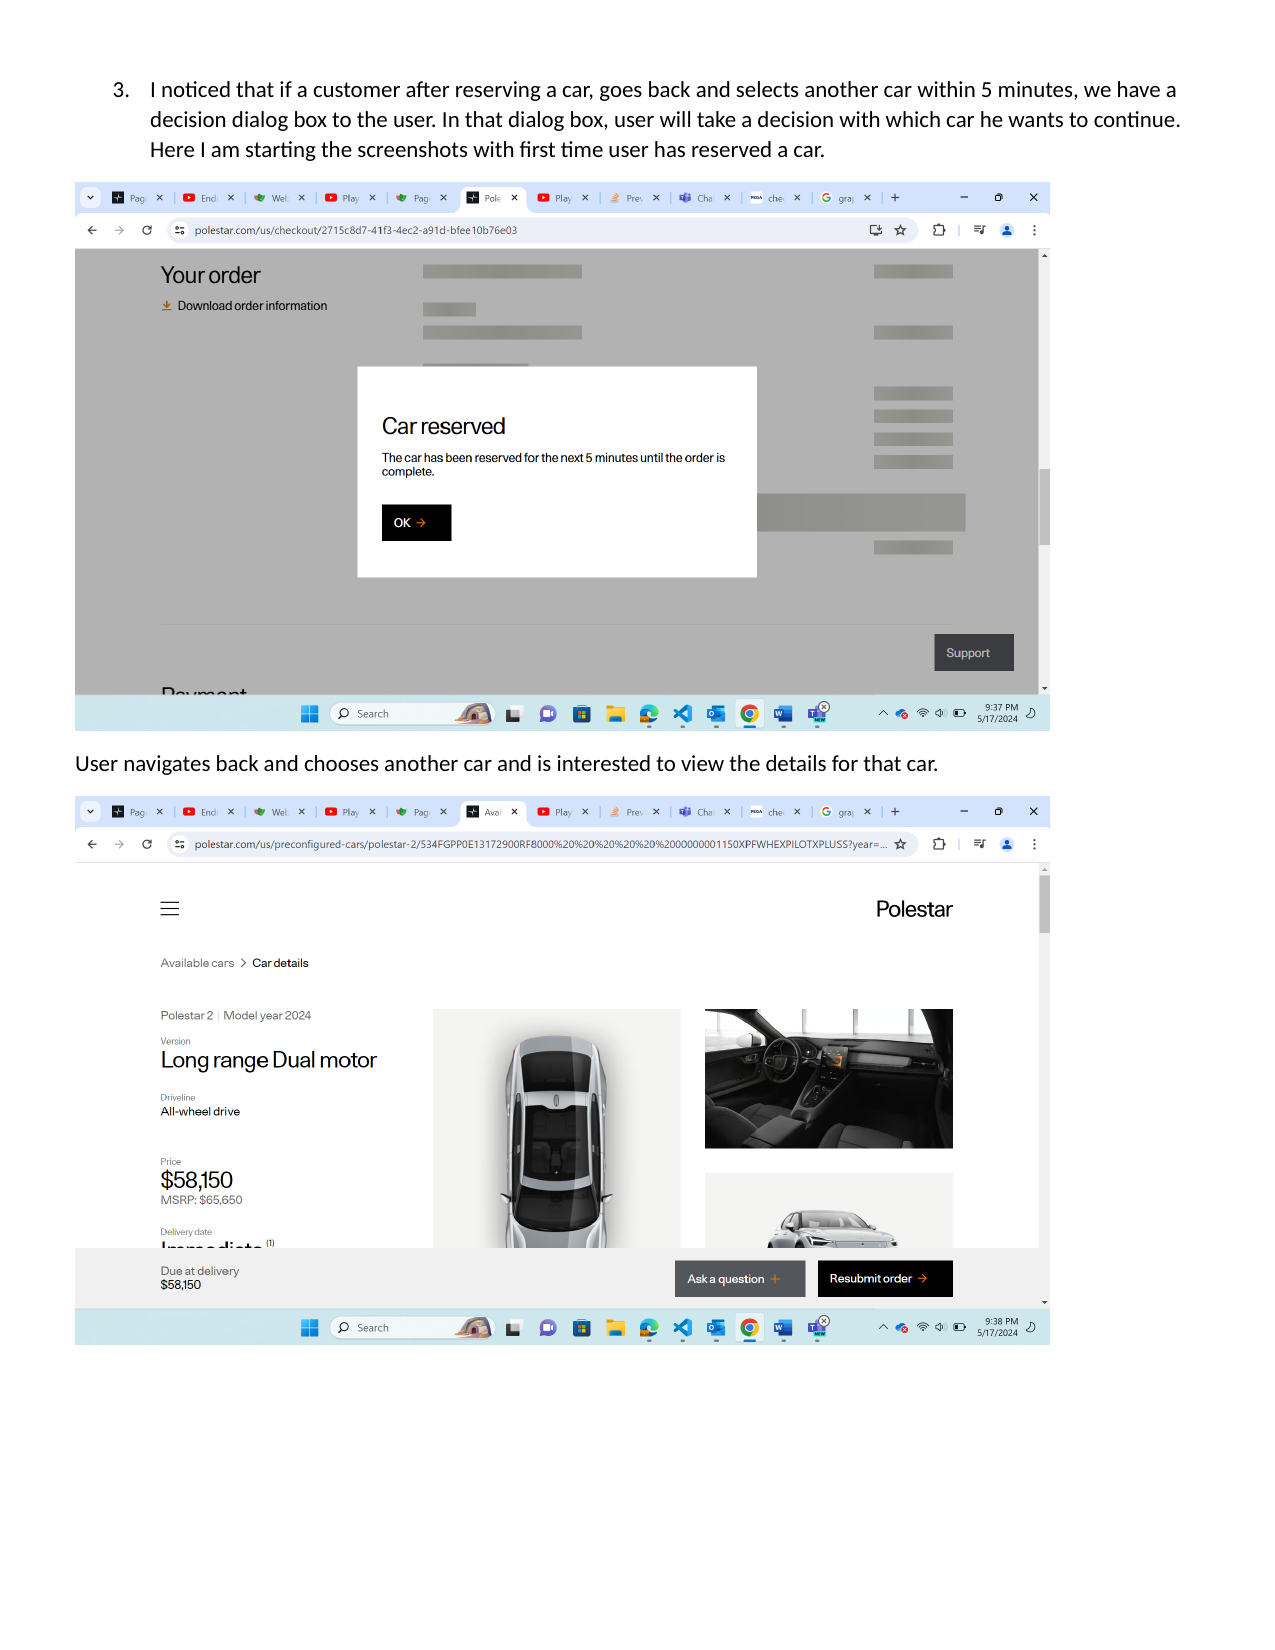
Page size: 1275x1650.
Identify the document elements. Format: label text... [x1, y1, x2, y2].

list I noticed that if a customer after reserving a car, goes back and selects another car within 5 minutes, we have a decision dialog box to the user. In that dialog box, user will take a decision with which car he wants to continue. Here I am starting the screenshots with first time user has reserved a car. [112, 75, 1200, 163]
text User navigates back and chooses another car and is interested to view the details for that car. [75, 749, 1200, 778]
picture [75, 182, 1050, 731]
picture [75, 796, 1050, 1345]
